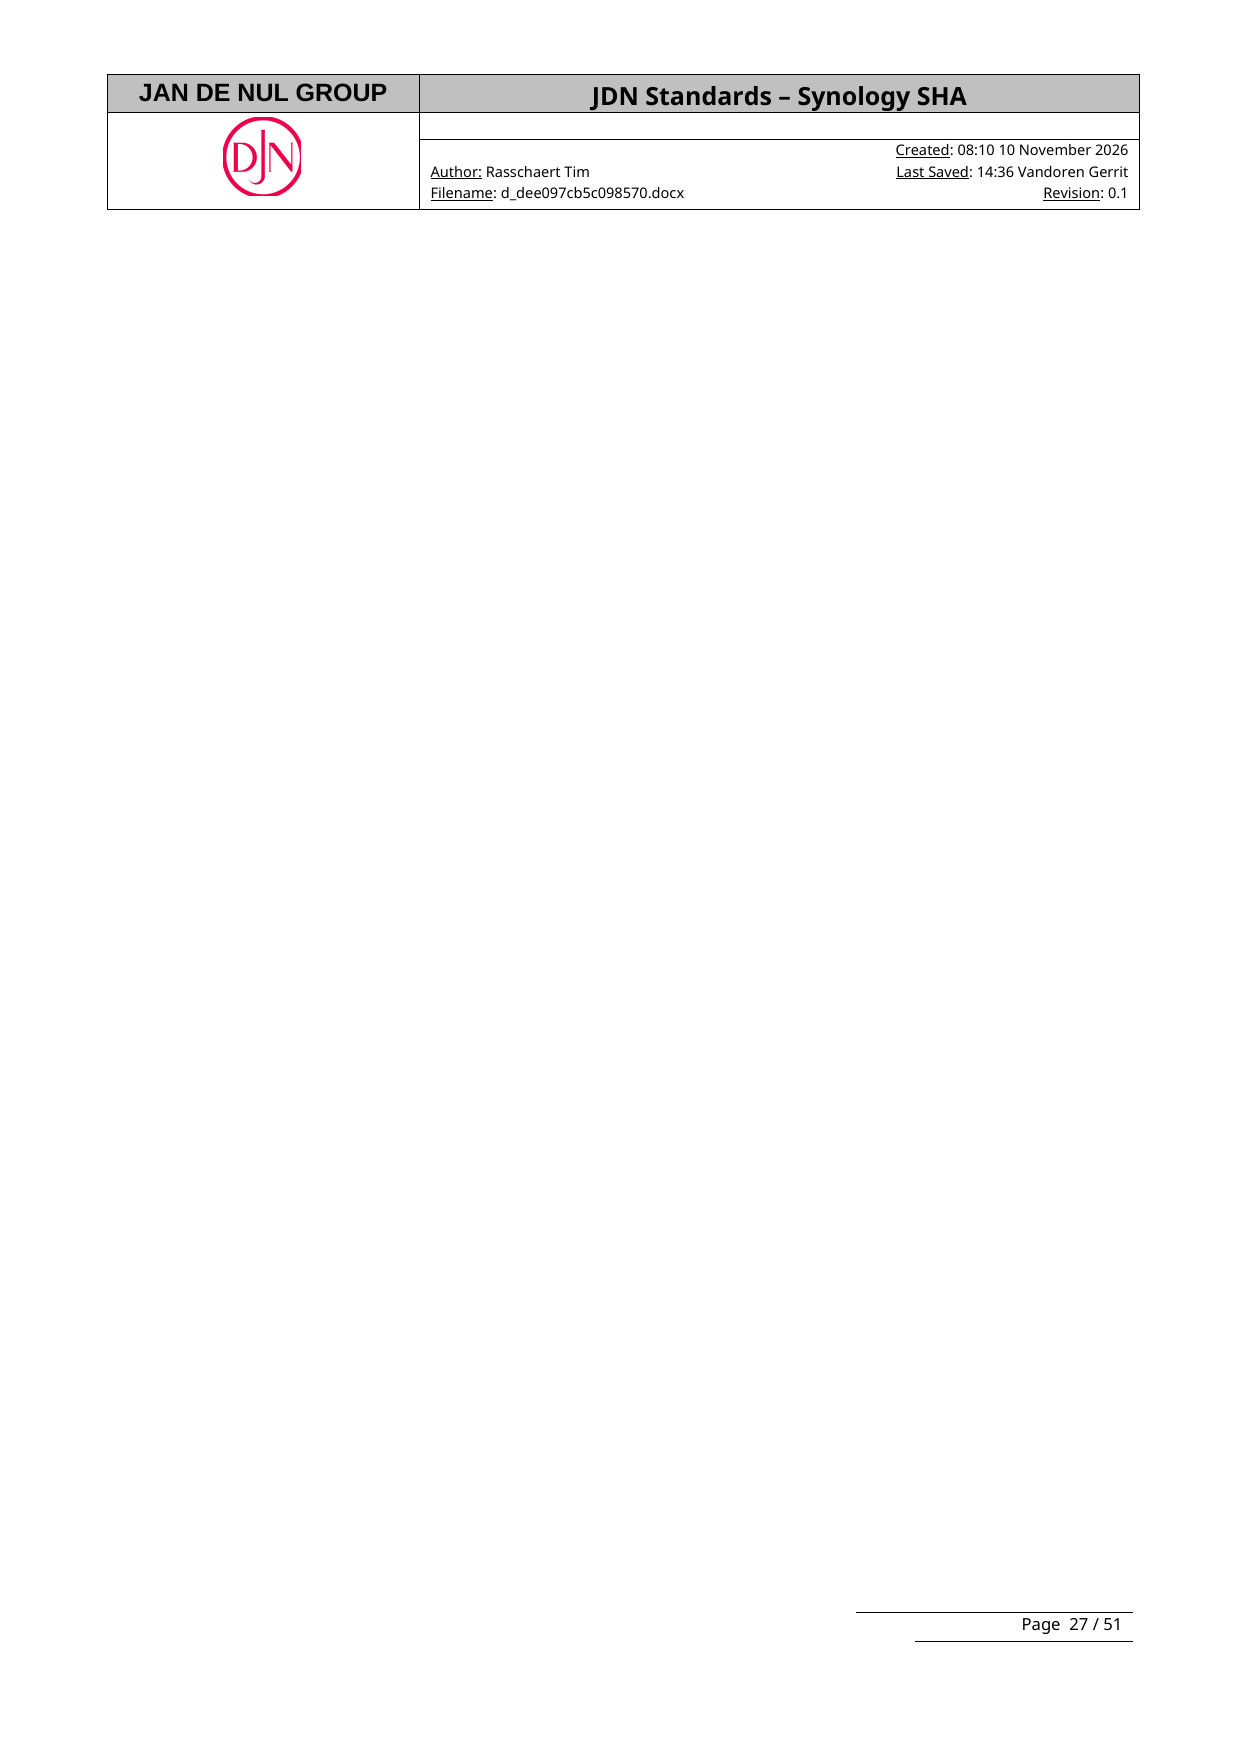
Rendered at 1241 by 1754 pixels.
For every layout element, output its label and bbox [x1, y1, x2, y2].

picture [222, 117, 301, 196]
